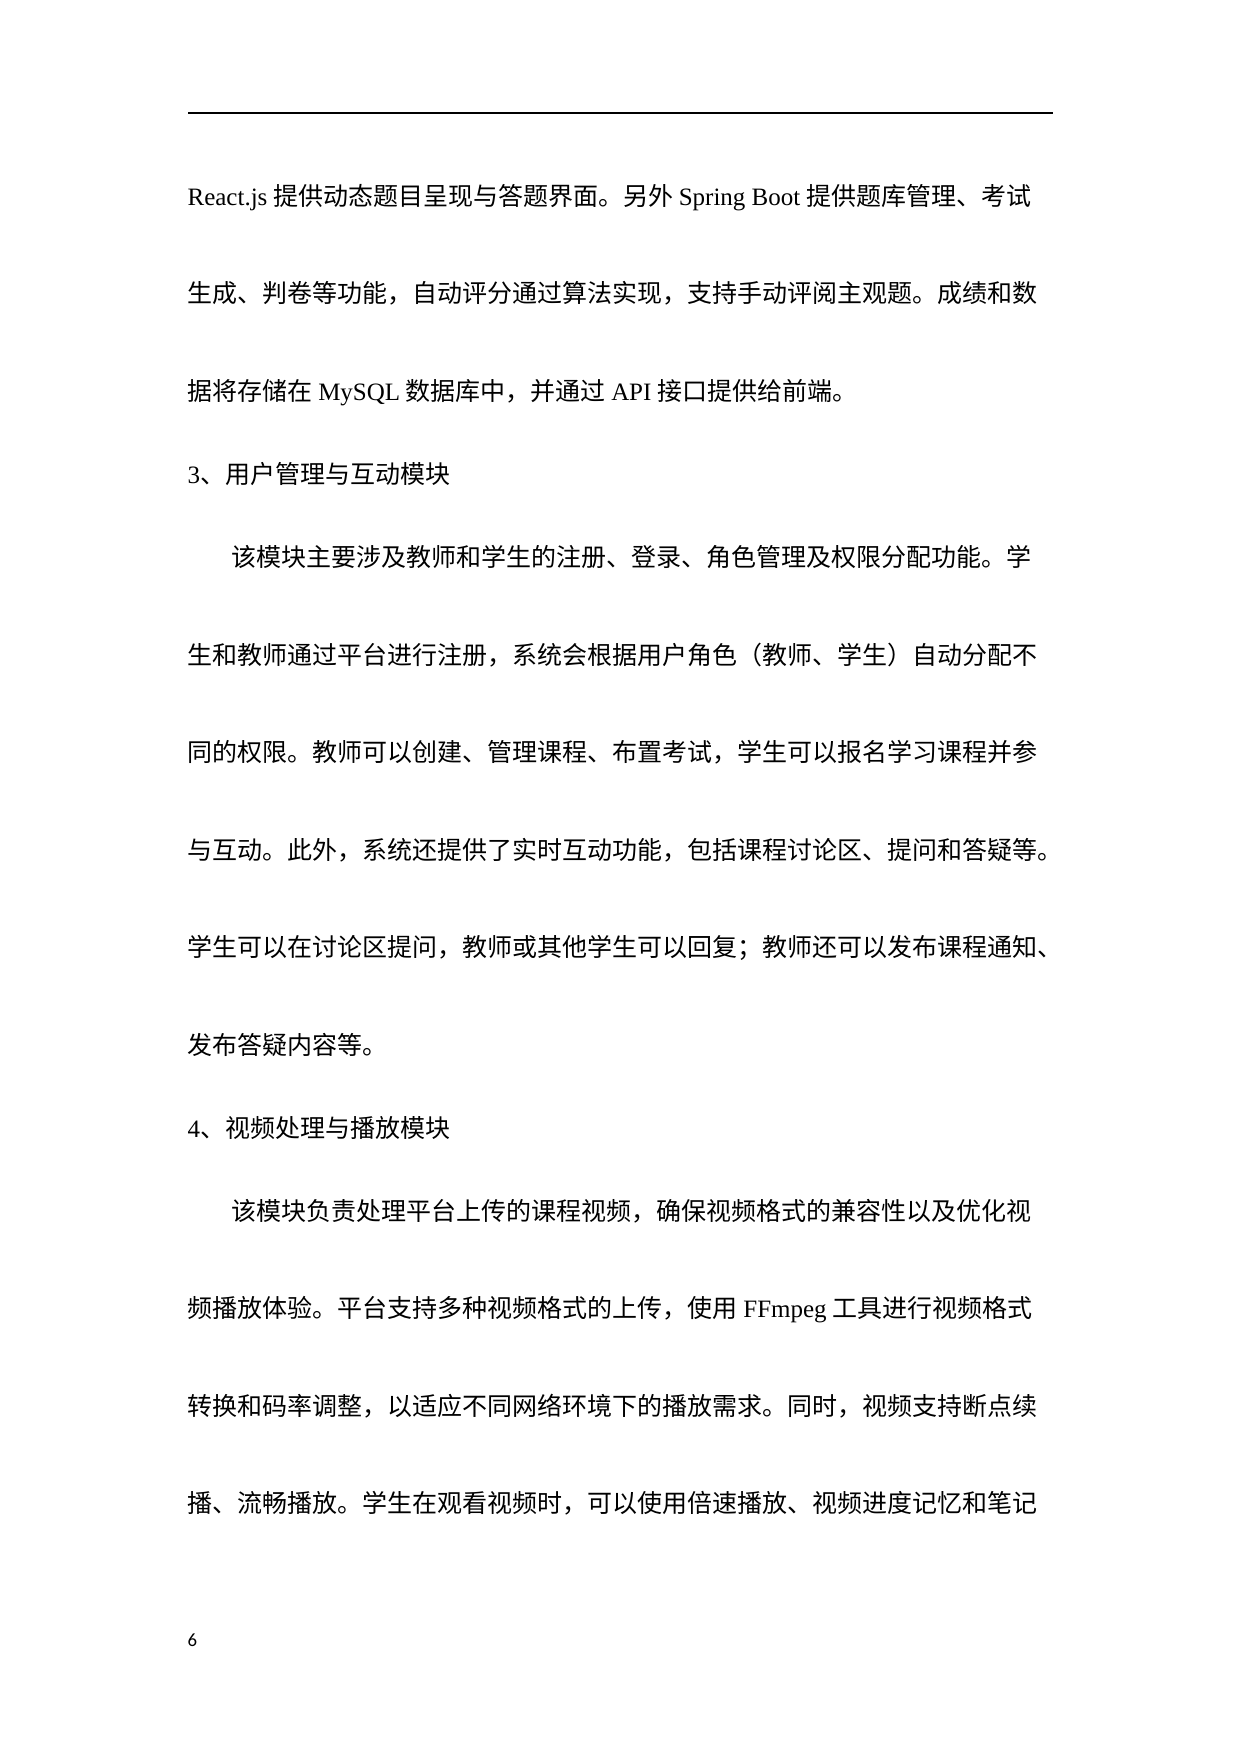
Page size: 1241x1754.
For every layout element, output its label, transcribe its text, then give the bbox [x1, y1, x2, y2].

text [187, 1177, 1053, 1534]
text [187, 162, 1053, 422]
text 该模块主要涉及教师和学生的注册、登录、角色管理及权限分配功能。学生和教师通过平台进行注册，系统会根据用户角色（教师、学生）自动分配不同的权限。教师可以创建、管理课程、布置考试，学生可以报名学习课程并参与互动。此外，系统还提供了实时互动功能，包括课程讨论区、提问和答疑等。学生可以在讨论区提问，教师或其他学生可以回复；教师还可以发布课程通知、发布答疑内容等。 [187, 523, 1053, 1076]
text 3、用户管理与互动模块 [187, 440, 1053, 505]
text 4、视频处理与播放模块 [187, 1094, 1053, 1159]
